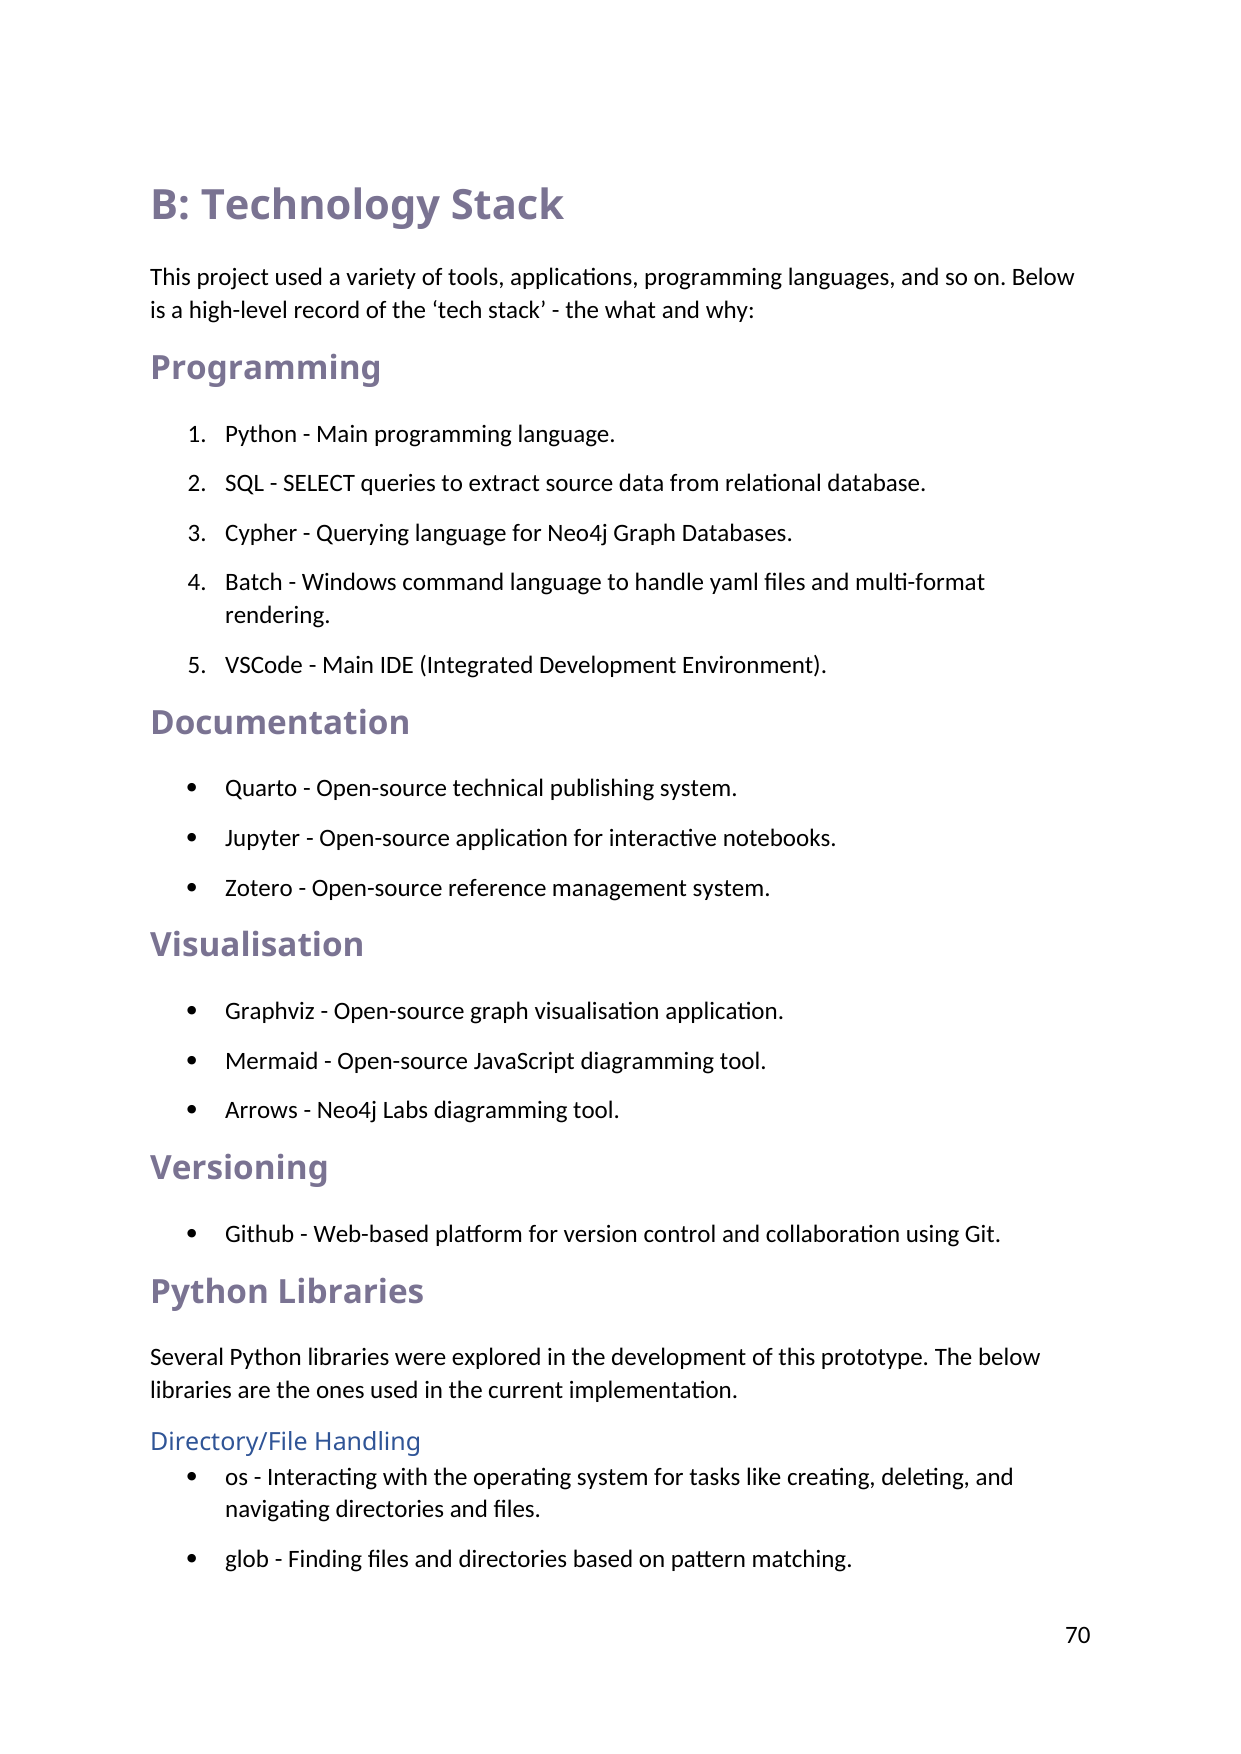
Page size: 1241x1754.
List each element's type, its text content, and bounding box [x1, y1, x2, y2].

list Arrows - Neo4j Labs diagramming tool. [187, 1094, 1090, 1125]
list Mermaid - Open-source JavaScript diagramming tool. [187, 1045, 1090, 1075]
subtitle Versioning [150, 1144, 1090, 1189]
list Python - Main programming language. [187, 418, 1090, 448]
list VSCode - Main IDE (Integrated Development Environment). [187, 649, 1090, 679]
list glob - Finding files and directories based on pattern matching. [187, 1543, 1090, 1574]
subtitle Visualisation [150, 921, 1090, 967]
text This project used a variety of tools, applications, programming languages, and so on. Below is a high-level record of the ‘tech stack’ - the what and why: [150, 261, 1090, 325]
list SQL - SELECT queries to extract source data from relational database. [187, 467, 1090, 498]
text Several Python libraries were explored in the development of this prototype. The below libraries are the ones used in the current implementation. [150, 1341, 1090, 1405]
list Graphviz - Open-source graph visualisation application. [187, 995, 1090, 1026]
list Quarto - Open-source technical publishing system. [187, 772, 1090, 803]
subtitle Documentation [150, 698, 1090, 744]
subtitle B: Technology Stack [150, 175, 1090, 232]
list Jupyter - Open-source application for interactive notebooks. [187, 822, 1090, 853]
subtitle Programming [150, 344, 1090, 389]
list Github - Web-based platform for version control and collaboration using Git. [187, 1218, 1090, 1248]
list os - Interacting with the operating system for tasks like creating, deleting, and navigating directories and files. [187, 1461, 1090, 1524]
list Batch - Windows command language to handle yaml files and multi-format rendering. [187, 566, 1090, 630]
subtitle Directory/File Handling [150, 1424, 1090, 1458]
list Zotero - Open-source reference management system. [187, 872, 1090, 902]
list Cypher - Querying language for Neo4j Graph Databases. [187, 517, 1090, 547]
subtitle Python Libraries [150, 1267, 1090, 1313]
